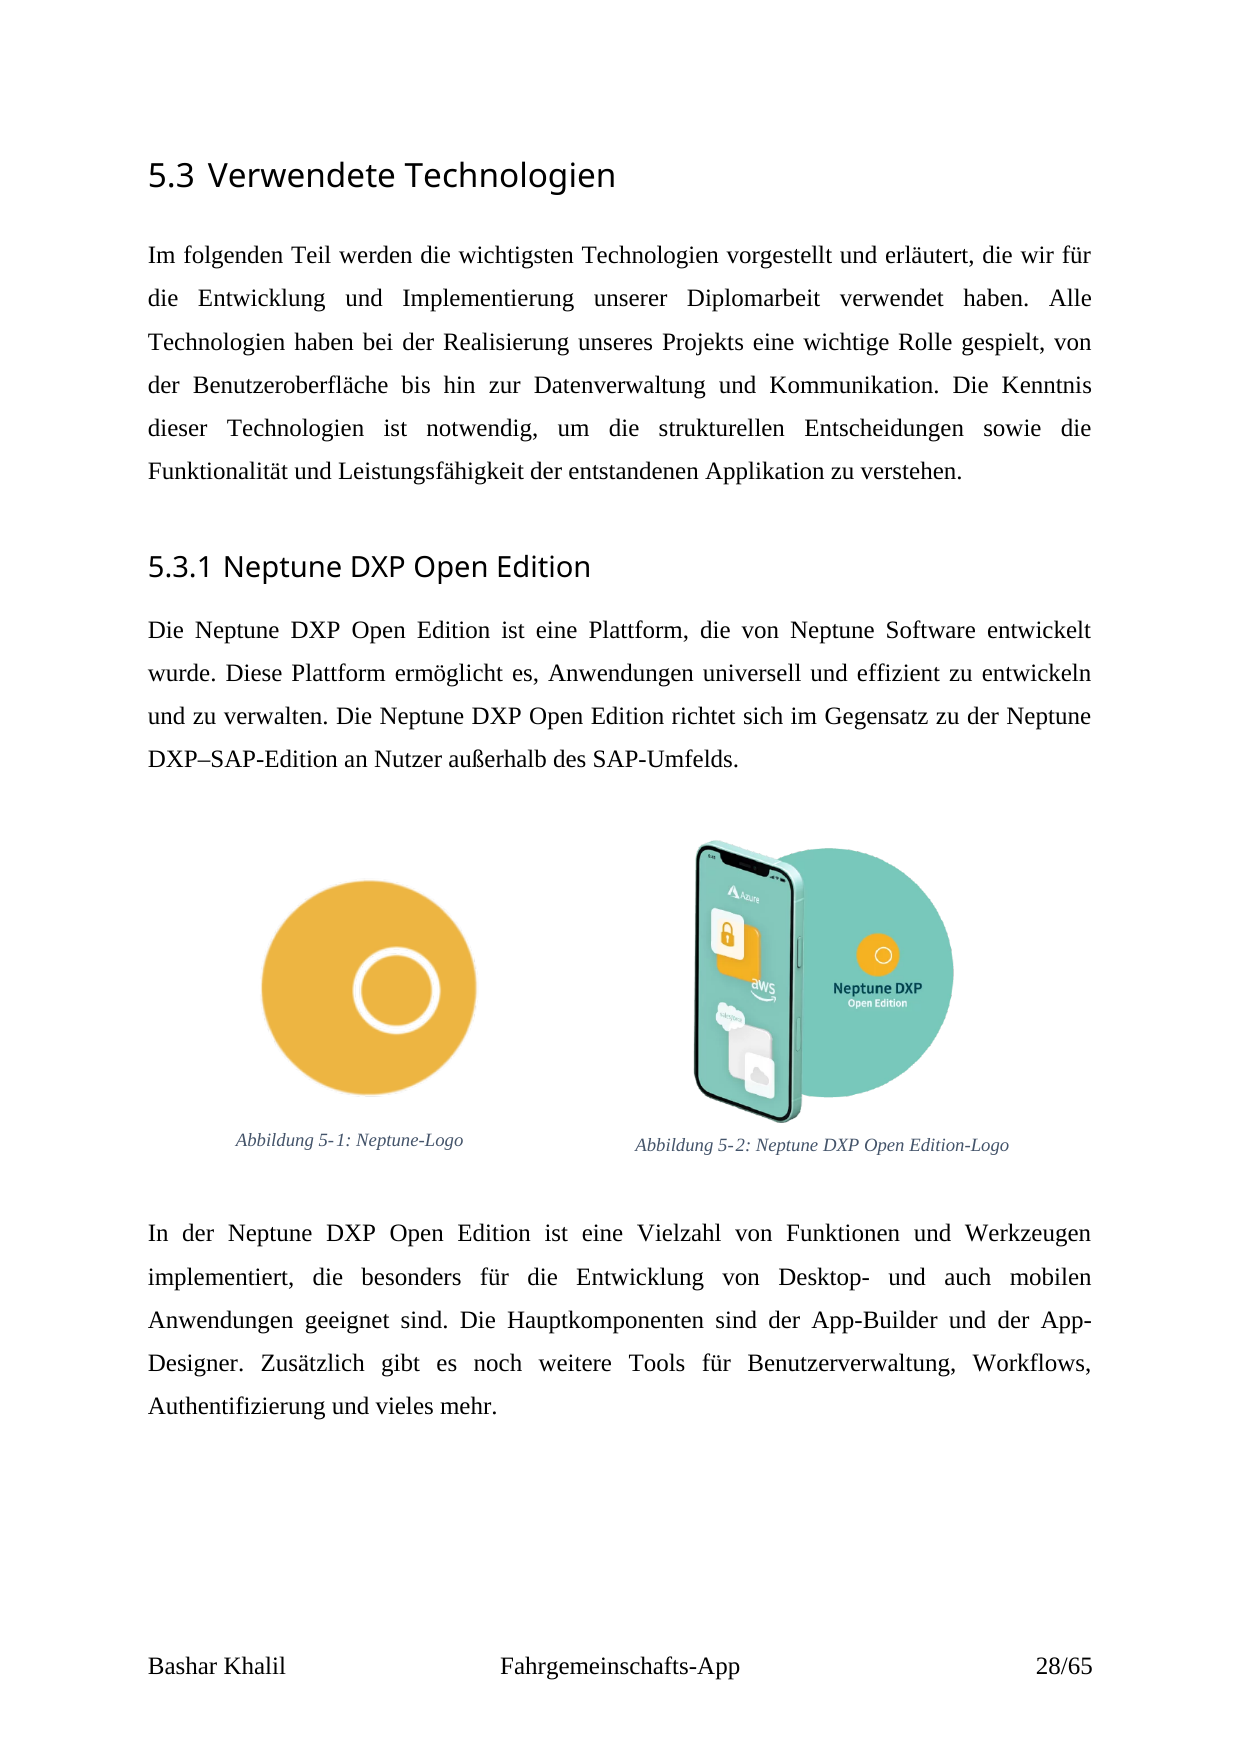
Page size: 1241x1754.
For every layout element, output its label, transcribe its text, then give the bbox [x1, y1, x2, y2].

subtitle Neptune DXP Open Edition [148, 546, 1093, 586]
subtitle Verwendete Technologien [148, 152, 1093, 197]
picture [249, 866, 495, 1112]
text Im folgenden Teil werden die wichtigsten Technologien vorgestellt und erläutert, die wir für die Entwicklung und Implementierung unserer Diplomarbeit verwendet haben. Alle Technologien haben bei der Realisierung unseres Projekts eine wichtige Rolle gespielt, von der Benutzeroberfläche bis hin zur Datenverwaltung und Kommunikation. Die Kenntnis dieser Technologien ist notwendig, um die strukturellen Entscheidungen sowie die Funktionalität und Leistungsfähigkeit der entstandenen Applikation zu verstehen. [148, 240, 1093, 485]
picture [670, 823, 1006, 1159]
text In der Neptune DXP Open Edition ist eine Vielzahl von Funktionen und Werkzeugen implementiert, die besonders für die Entwicklung von Desktop- und auch mobilen Anwendungen geeignet sind. Die Hauptkomponenten sind der App-Builder und der App-Designer. Zusätzlich gibt es noch weitere Tools für Benutzerverwaltung, Workflows, Authentifizierung und vieles mehr. [148, 1218, 1093, 1420]
text Die Neptune DXP Open Edition ist eine Plattform, die von Neptune Software entwickelt wurde. Diese Plattform ermöglicht es, Anwendungen universell und effizient zu entwickeln und zu verwalten. Die Neptune DXP Open Edition richtet sich im Gegensatz zu der Neptune DXP–SAP-Edition an Nutzer außerhalb des SAP-Umfelds. [148, 615, 1093, 773]
